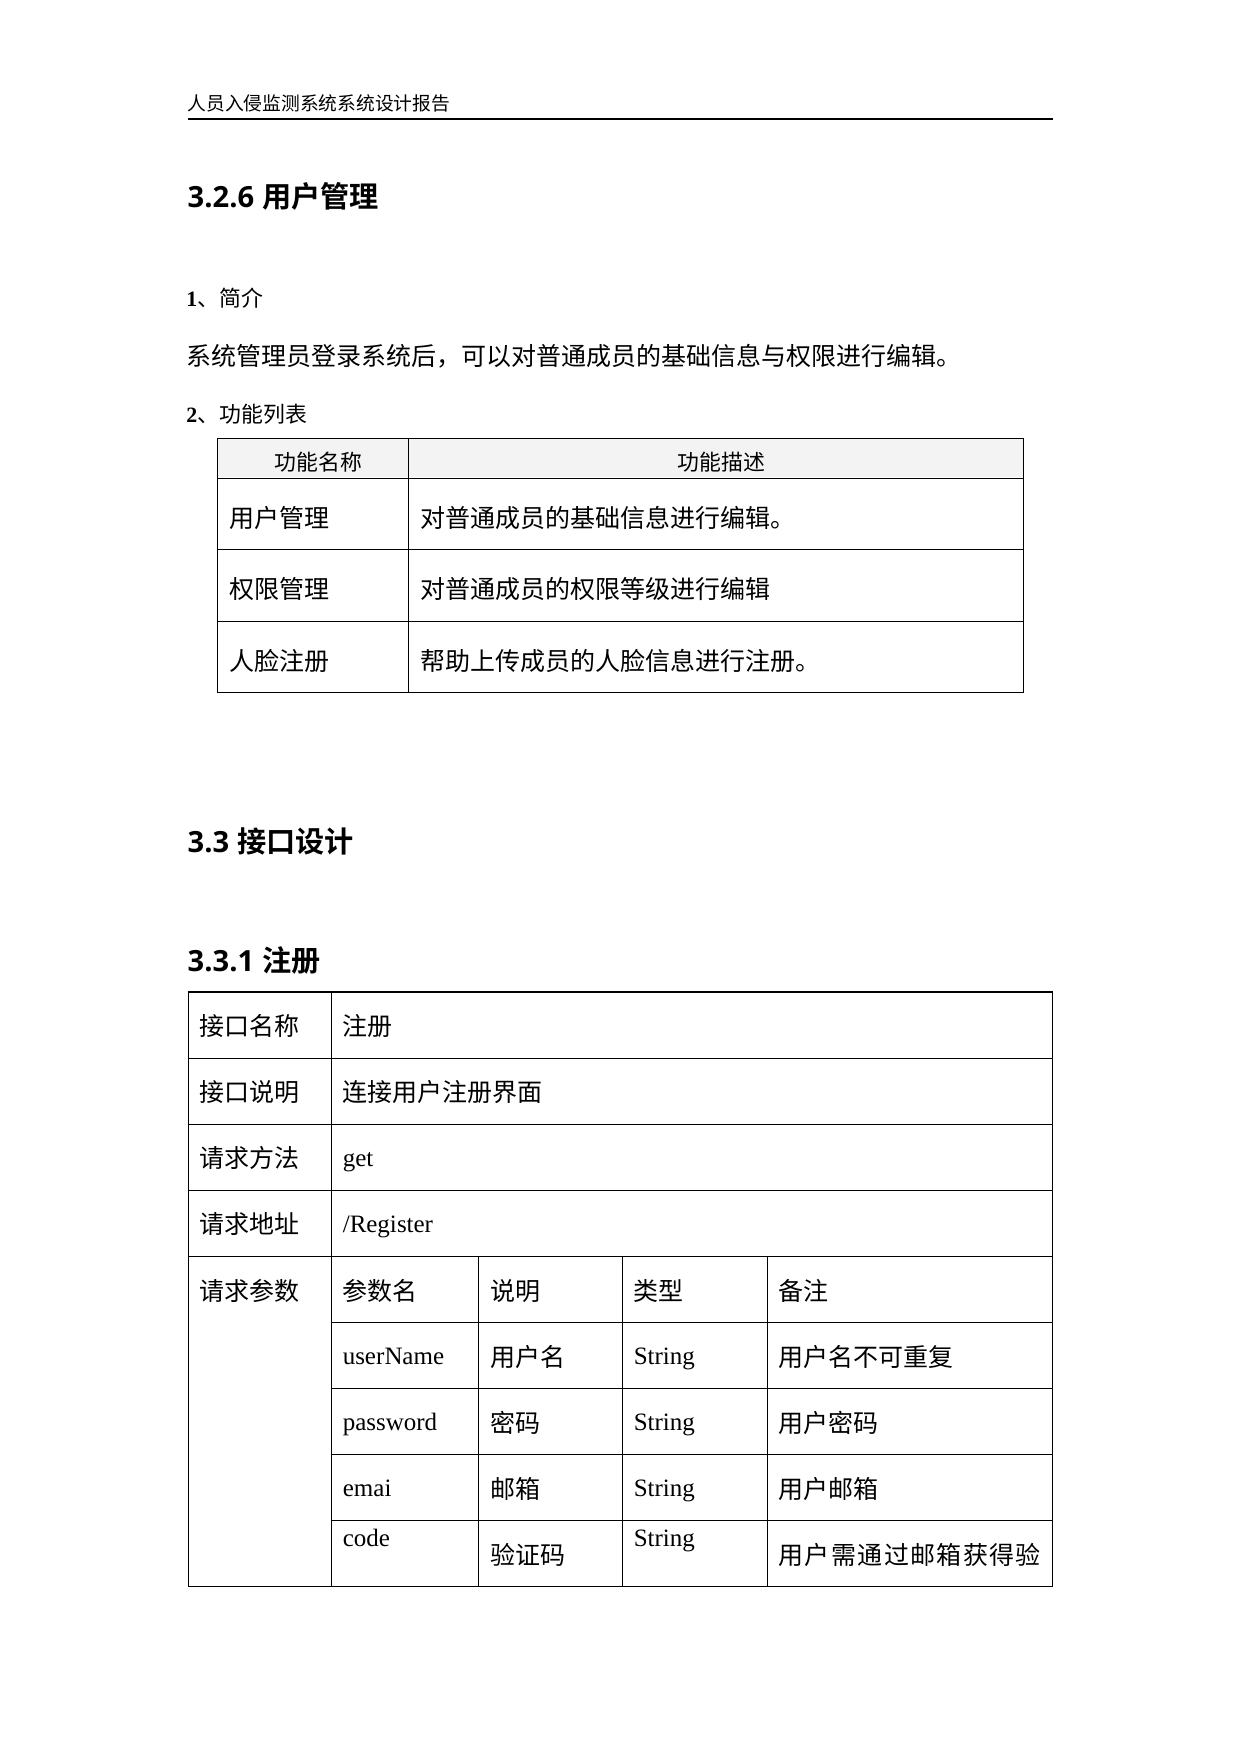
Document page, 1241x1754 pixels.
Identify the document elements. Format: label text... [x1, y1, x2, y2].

table_cell 密码 [479, 1389, 622, 1454]
table_cell 类型 [623, 1257, 767, 1322]
table_header 功能名称 [218, 439, 408, 477]
text 1、简介 [186, 281, 1054, 313]
subtitle 3.3 接口设计 [187, 808, 1053, 873]
subtitle 3.2.6 用户管理 [187, 162, 1053, 227]
table_header 功能描述 [409, 439, 1023, 477]
table_cell /Register [332, 1191, 1052, 1256]
table_cell 请求地址 [189, 1191, 331, 1256]
table_cell 权限管理 [218, 550, 408, 621]
text 2、功能列表 [186, 397, 1054, 429]
table_cell 用户名不可重复 [768, 1323, 1052, 1388]
text 系统管理员登录系统后，可以对普通成员的基础信息与权限进行编辑。 [186, 322, 1054, 387]
table_cell 对普通成员的权限等级进行编辑 [409, 550, 1023, 621]
table_cell 用户密码 [768, 1389, 1052, 1454]
table_header 注册 [332, 993, 1052, 1057]
table_cell String [623, 1389, 767, 1454]
table_cell get [332, 1125, 1052, 1189]
table_cell 备注 [768, 1257, 1052, 1322]
table_cell String [623, 1455, 767, 1520]
table_cell 用户邮箱 [768, 1455, 1052, 1520]
table_cell 验证码 [479, 1521, 622, 1586]
table_cell 请求参数 [189, 1257, 331, 1586]
table_cell password [332, 1389, 478, 1454]
table_cell 用户需通过邮箱获得验证码进行注册 [768, 1521, 1052, 1586]
table_cell code [332, 1521, 478, 1586]
table_cell 邮箱 [479, 1455, 622, 1520]
table_cell 接口说明 [189, 1059, 331, 1123]
table_header 接口名称 [189, 993, 331, 1057]
table_cell String [623, 1323, 767, 1388]
table_cell 人脸注册 [218, 622, 408, 692]
table_cell 帮助上传成员的人脸信息进行注册。 [409, 622, 1023, 692]
table_cell userName [332, 1323, 478, 1388]
table_cell 对普通成员的基础信息进行编辑。 [409, 479, 1023, 549]
table_cell 说明 [479, 1257, 622, 1322]
table_cell 请求方法 [189, 1125, 331, 1189]
table_cell 用户管理 [218, 479, 408, 549]
table_cell emai [332, 1455, 478, 1520]
text 3.3.1 注册 [187, 926, 1053, 991]
table_cell 参数名 [332, 1257, 478, 1322]
table_cell String [623, 1521, 767, 1586]
table_cell 连接用户注册界面 [332, 1059, 1052, 1123]
table_cell 用户名 [479, 1323, 622, 1388]
